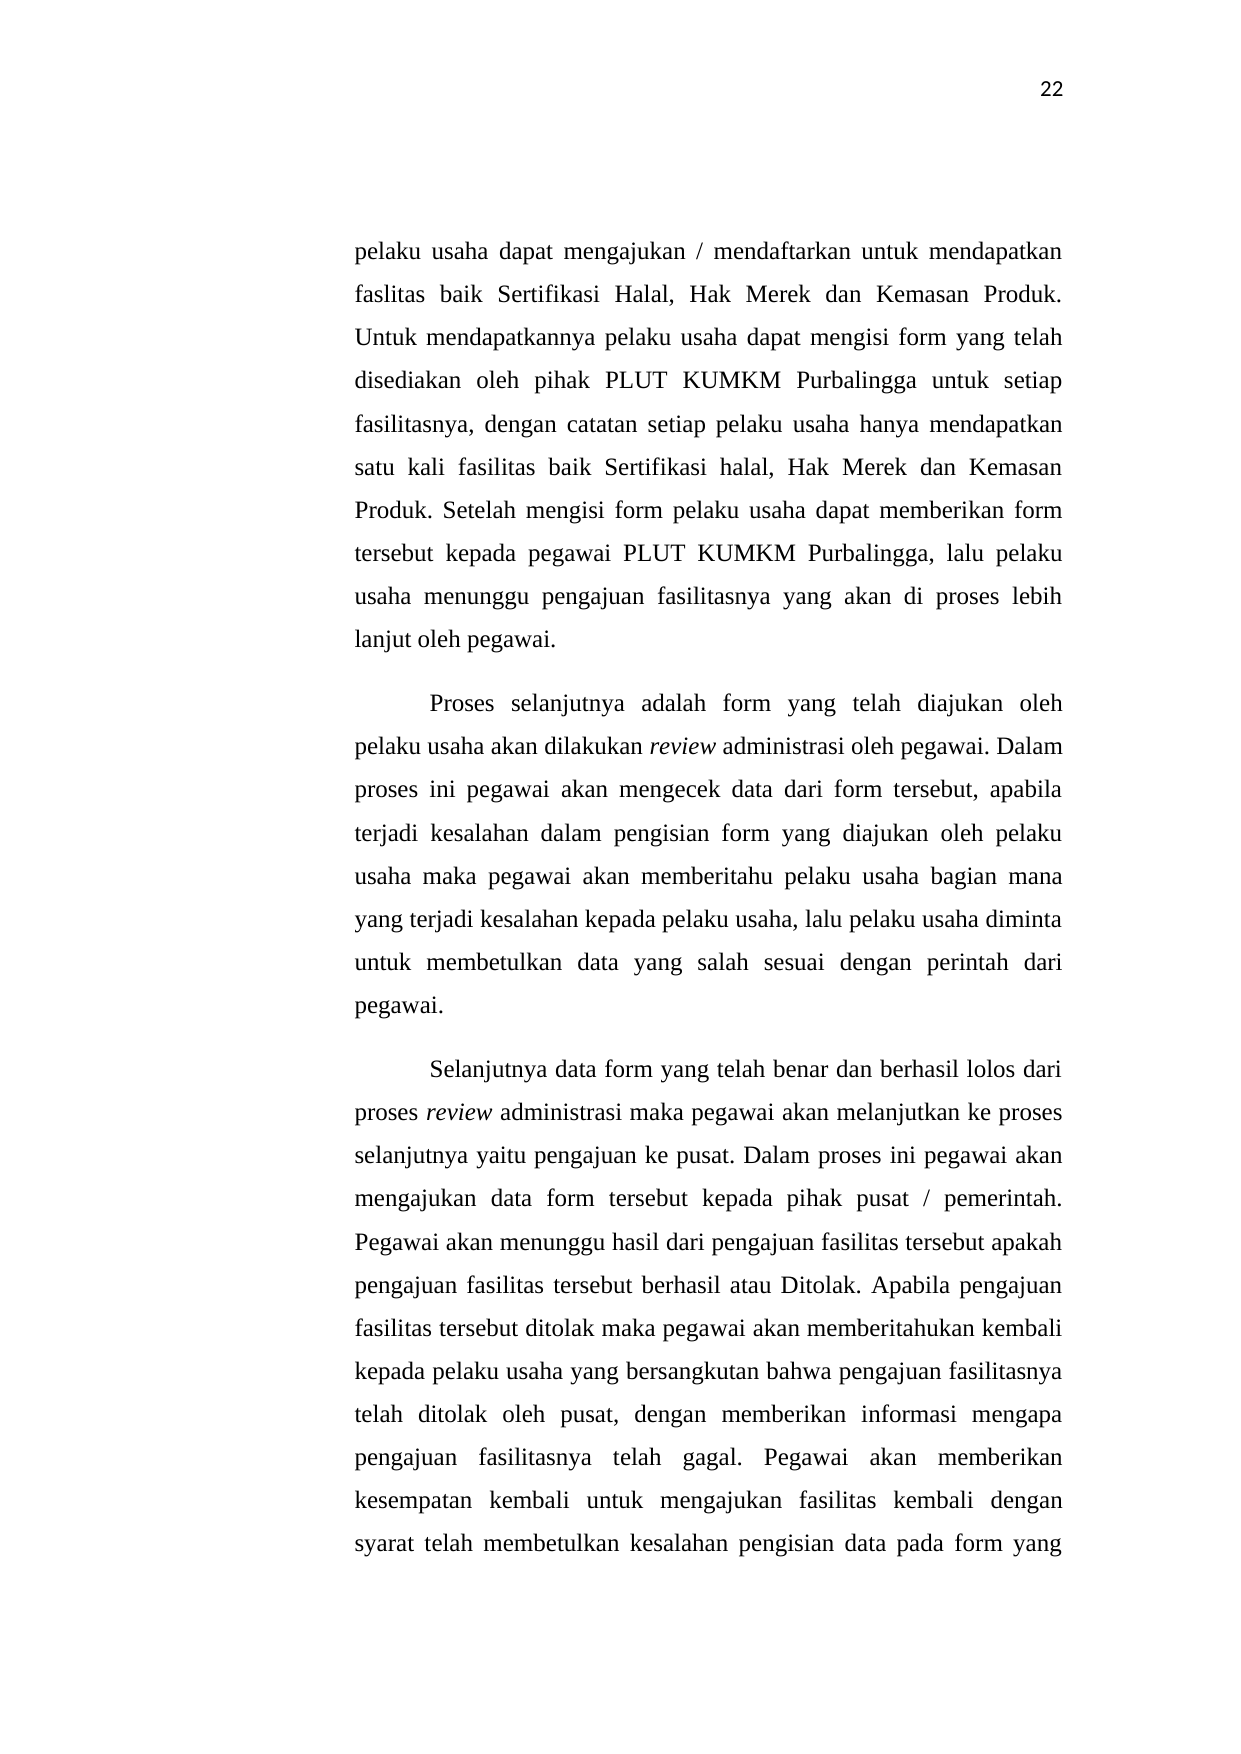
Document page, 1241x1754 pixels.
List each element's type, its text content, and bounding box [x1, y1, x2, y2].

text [354, 1054, 1063, 1557]
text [354, 236, 1063, 653]
text Proses selanjutnya adalah form yang telah diajukan oleh pelaku usaha akan dilakukan review administrasi oleh pegawai. Dalam proses ini pegawai akan mengecek data dari form tersebut, apabila terjadi kesalahan dalam pengisian form yang diajukan oleh pelaku usaha maka pegawai akan memberitahu pelaku usaha bagian mana yang terjadi kesalahan kepada pelaku usaha, lalu pelaku usaha diminta untuk membetulkan data yang salah sesuai dengan perintah dari pegawai. [354, 688, 1063, 1019]
